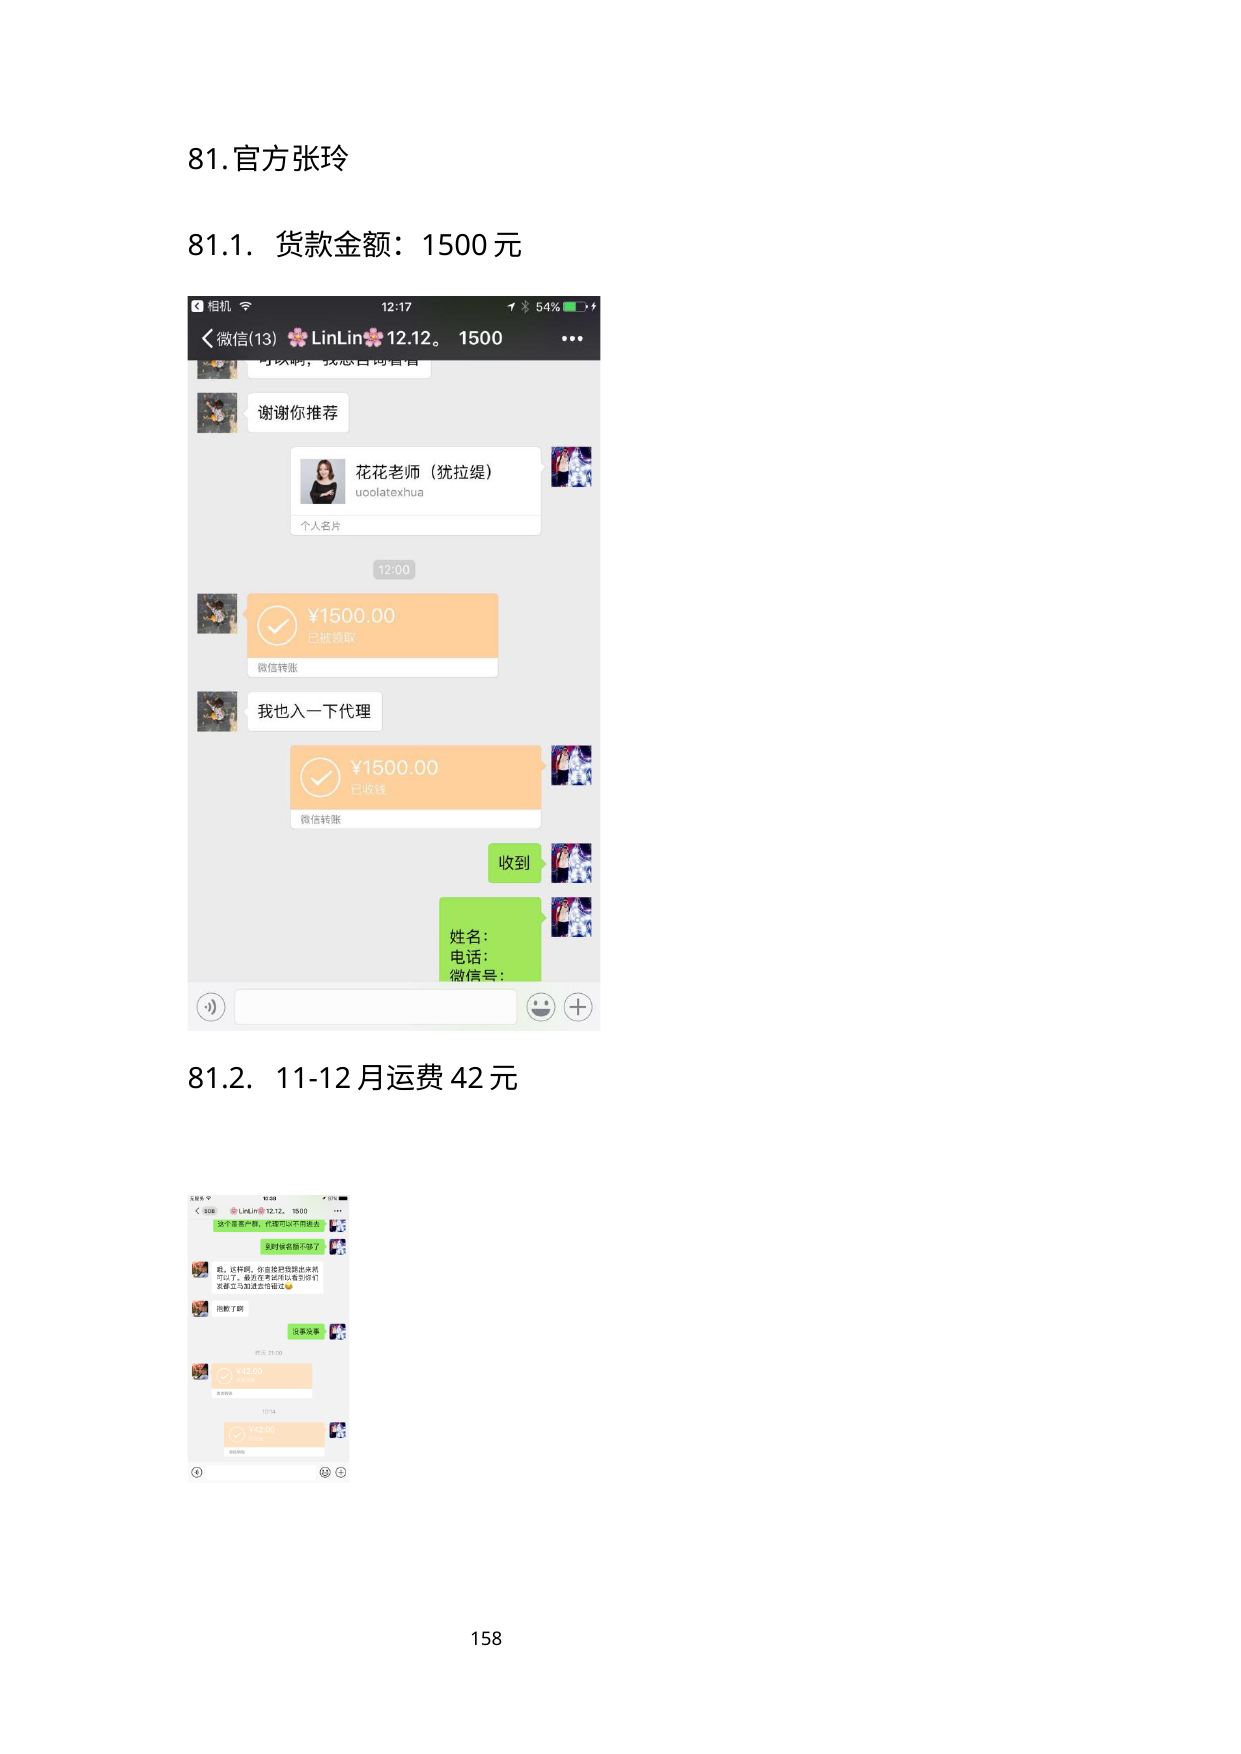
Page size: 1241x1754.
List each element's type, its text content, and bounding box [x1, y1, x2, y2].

subtitle 11-12月运费42元 [187, 1044, 1053, 1109]
picture [187, 296, 601, 1031]
subtitle 官方张玲 [187, 124, 1053, 189]
subtitle 货款金额：1500元 [187, 210, 1053, 275]
picture [187, 1195, 350, 1483]
